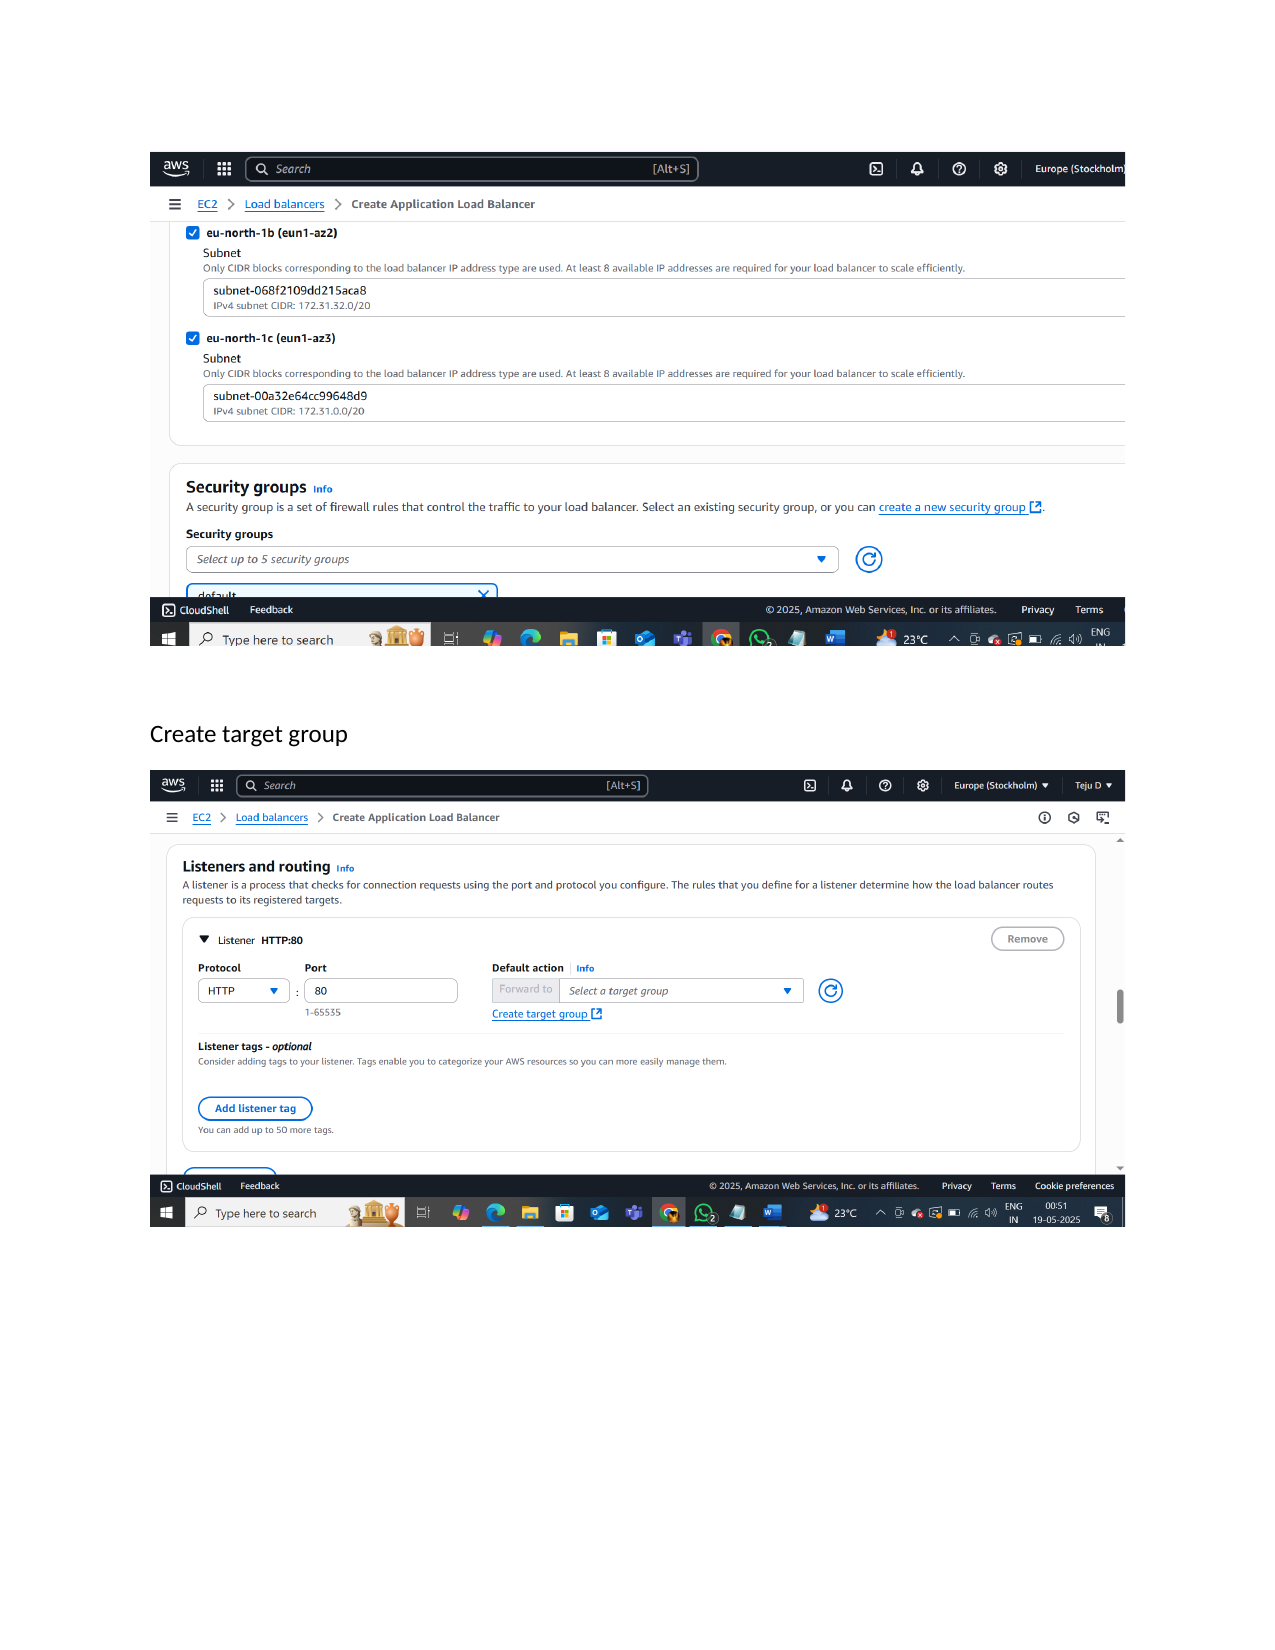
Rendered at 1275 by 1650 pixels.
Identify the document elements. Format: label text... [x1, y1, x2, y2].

picture [150, 770, 1125, 1227]
picture [150, 150, 1125, 646]
text Create target group [150, 719, 1125, 749]
